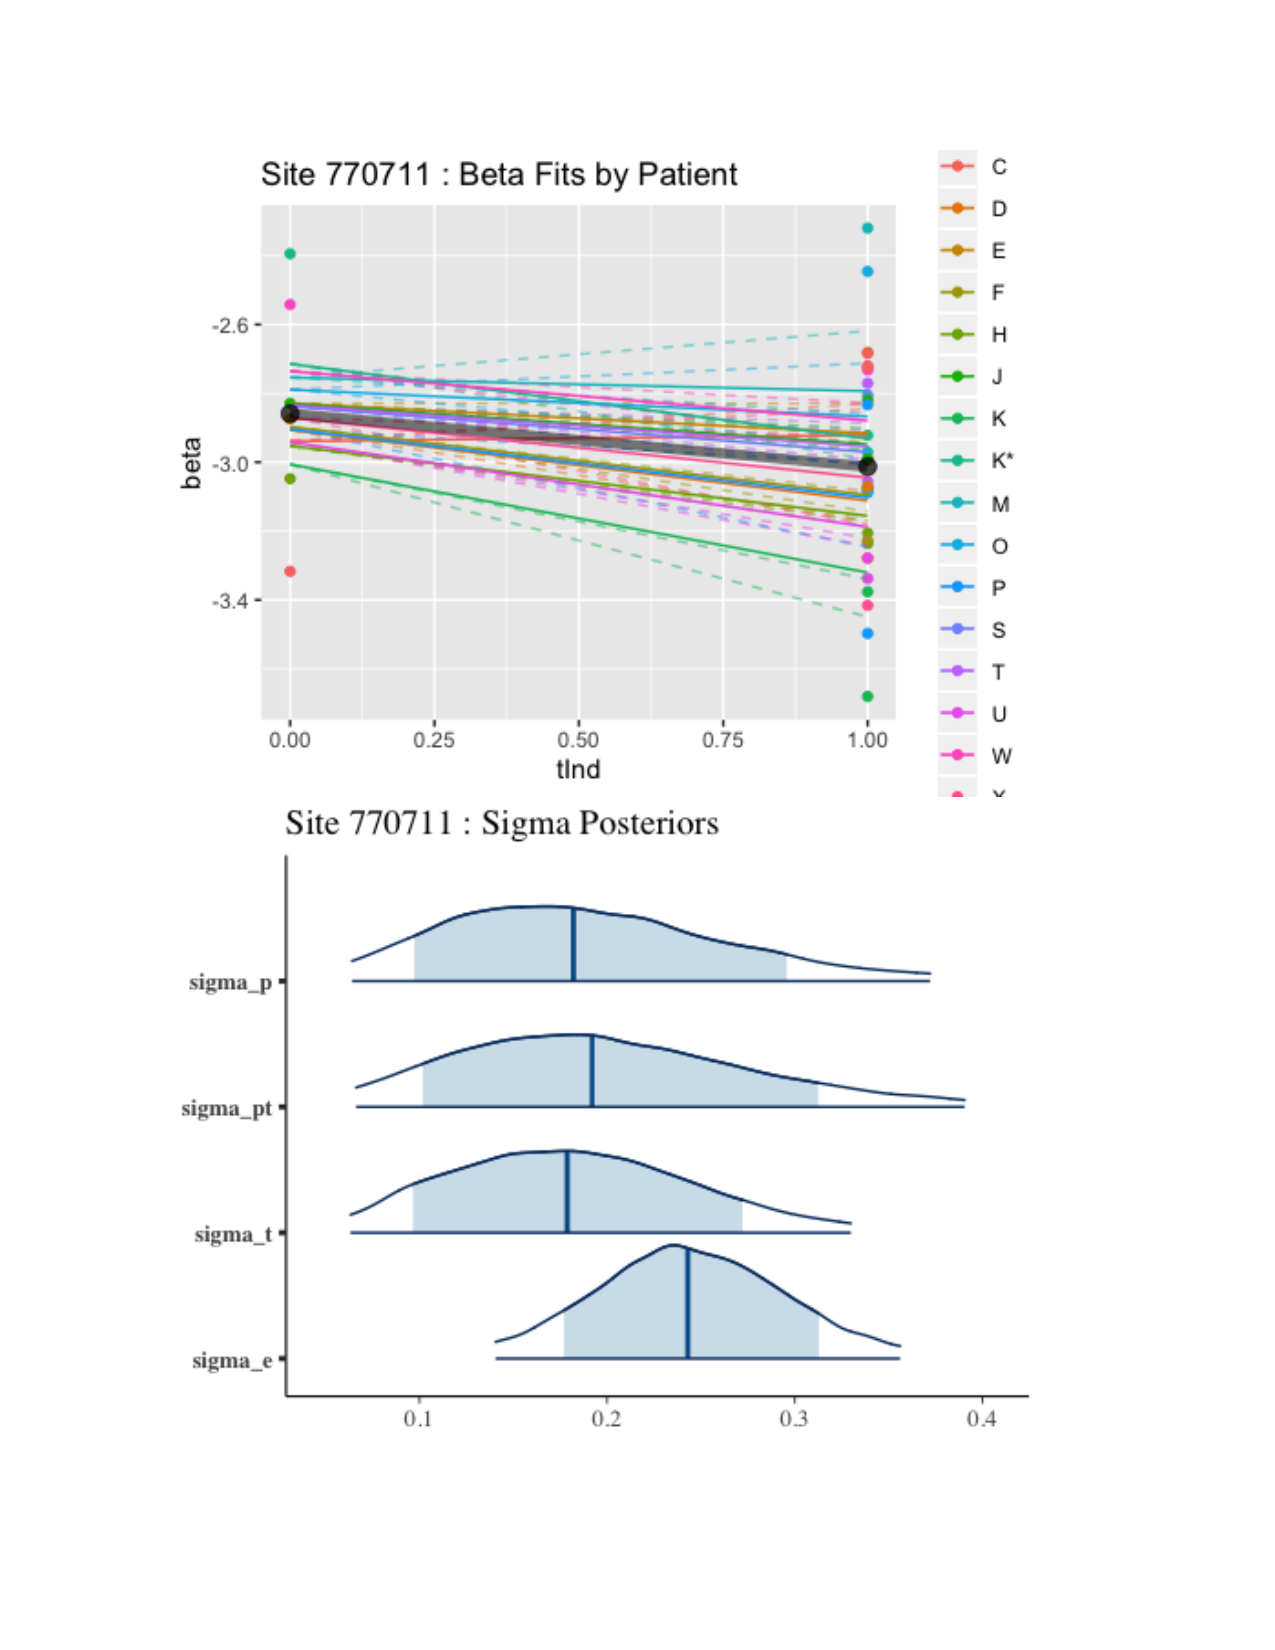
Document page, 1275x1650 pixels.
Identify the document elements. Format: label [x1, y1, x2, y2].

picture [168, 150, 1044, 1445]
